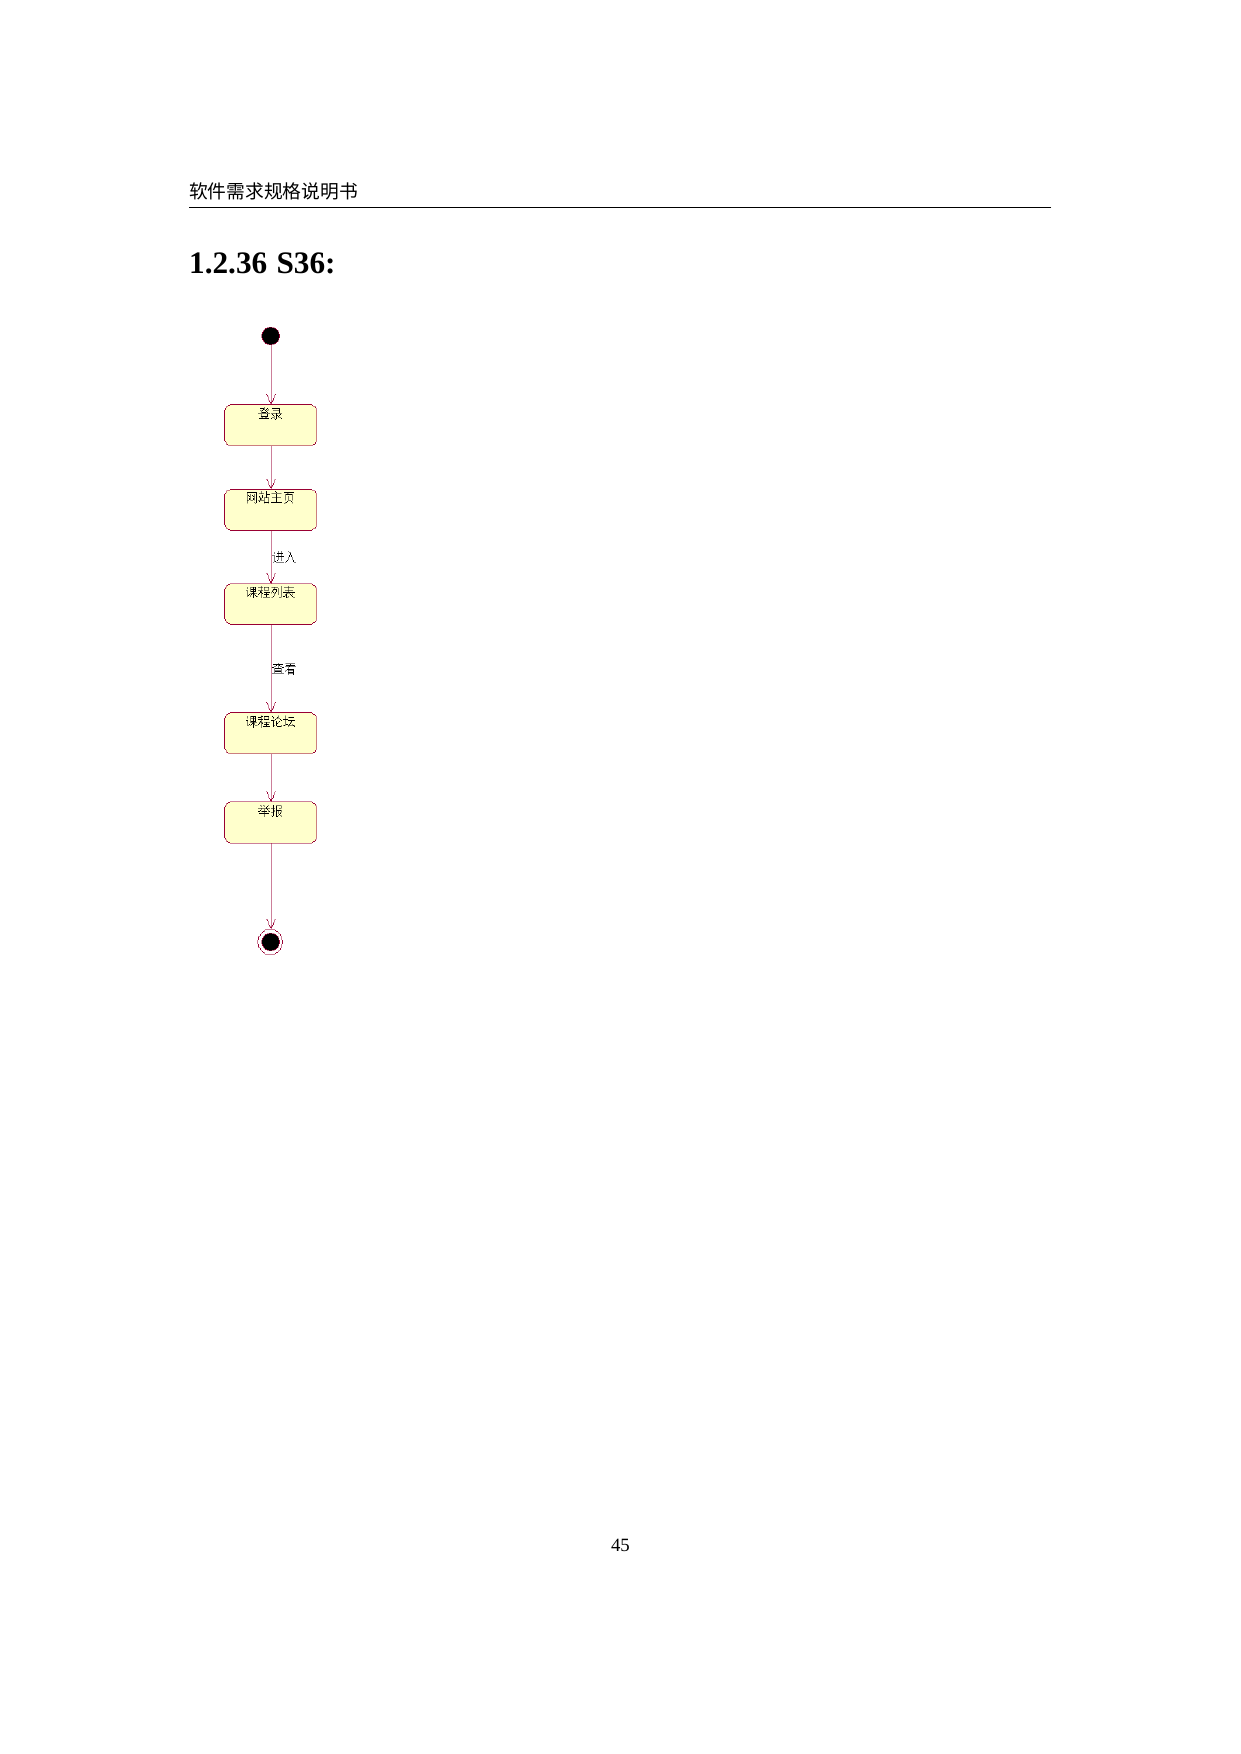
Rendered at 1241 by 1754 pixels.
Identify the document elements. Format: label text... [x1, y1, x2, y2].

subtitle S36: [189, 244, 1051, 280]
picture [188, 308, 384, 961]
